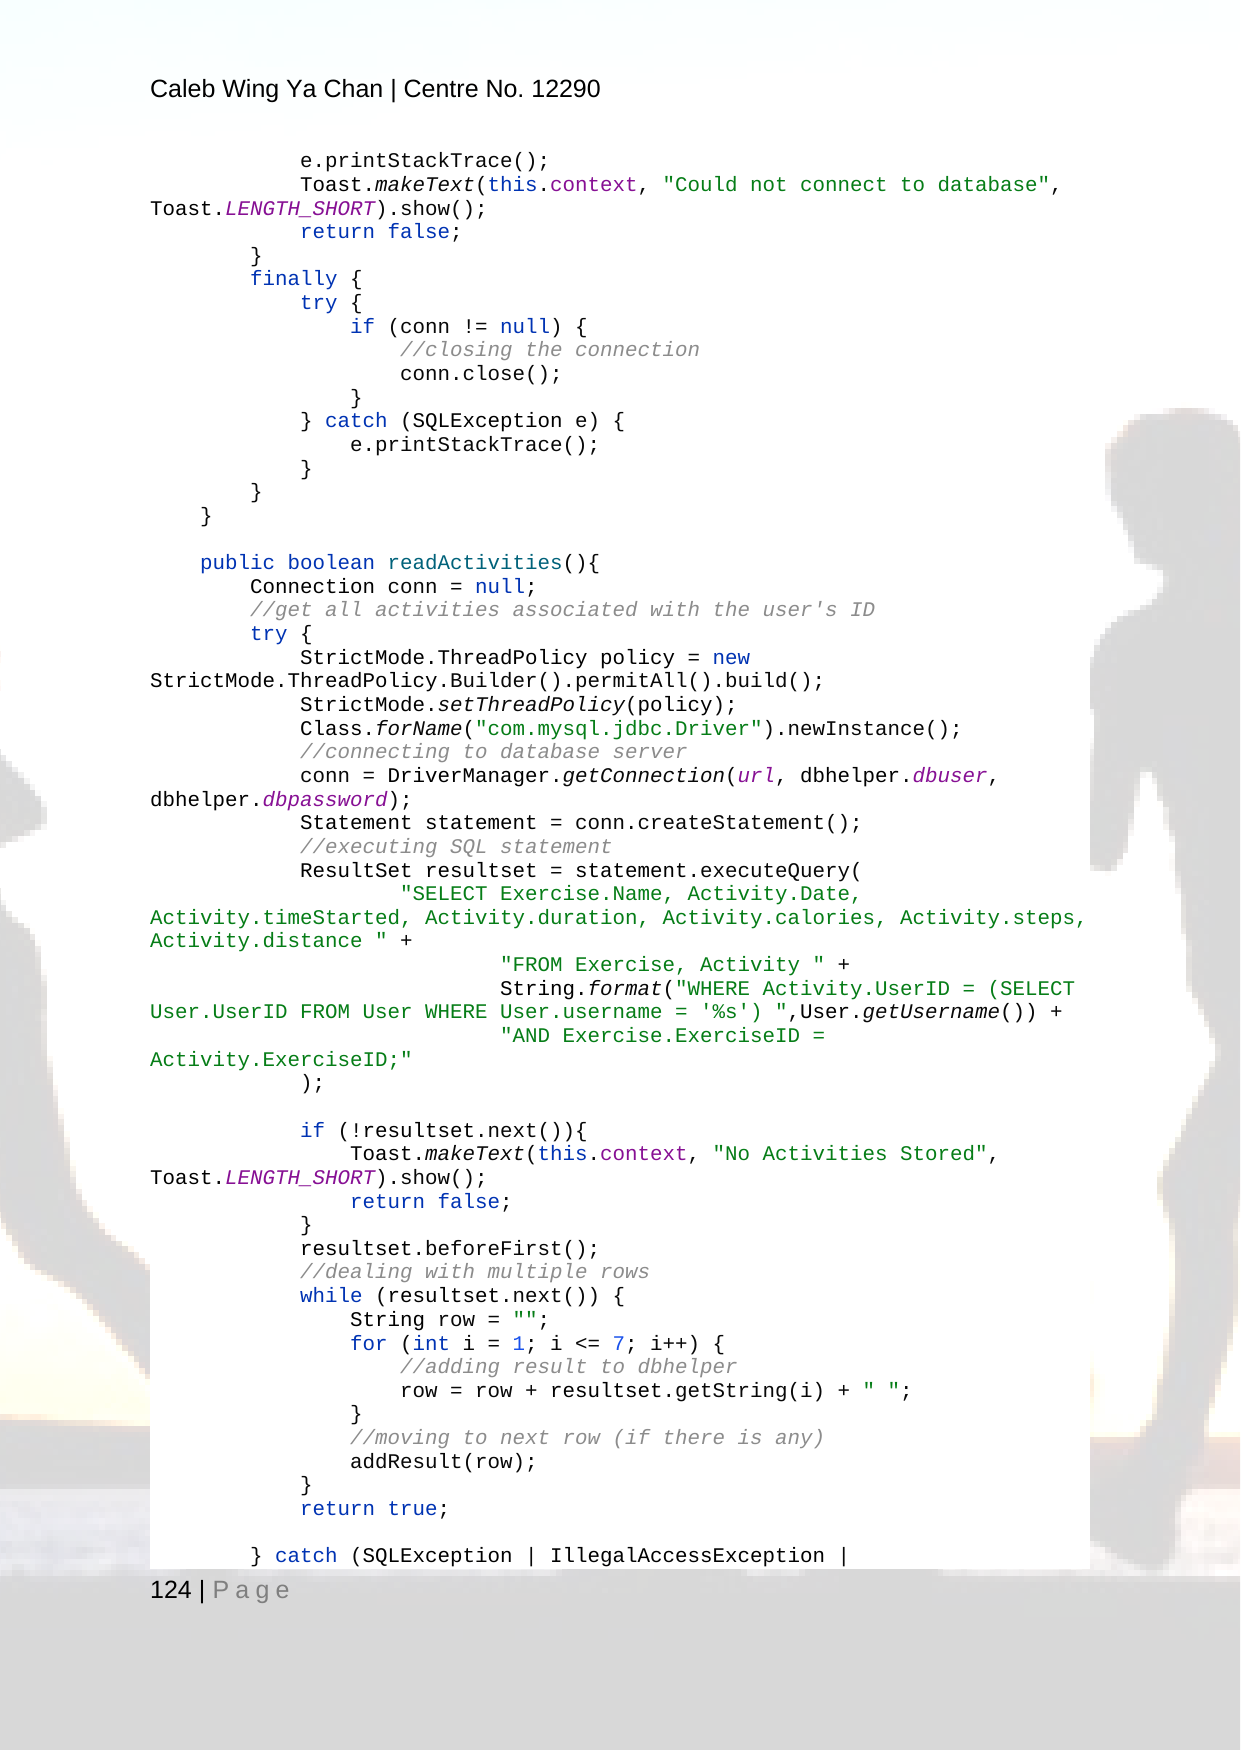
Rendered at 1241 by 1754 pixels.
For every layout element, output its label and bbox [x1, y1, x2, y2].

text [150, 150, 1090, 1569]
